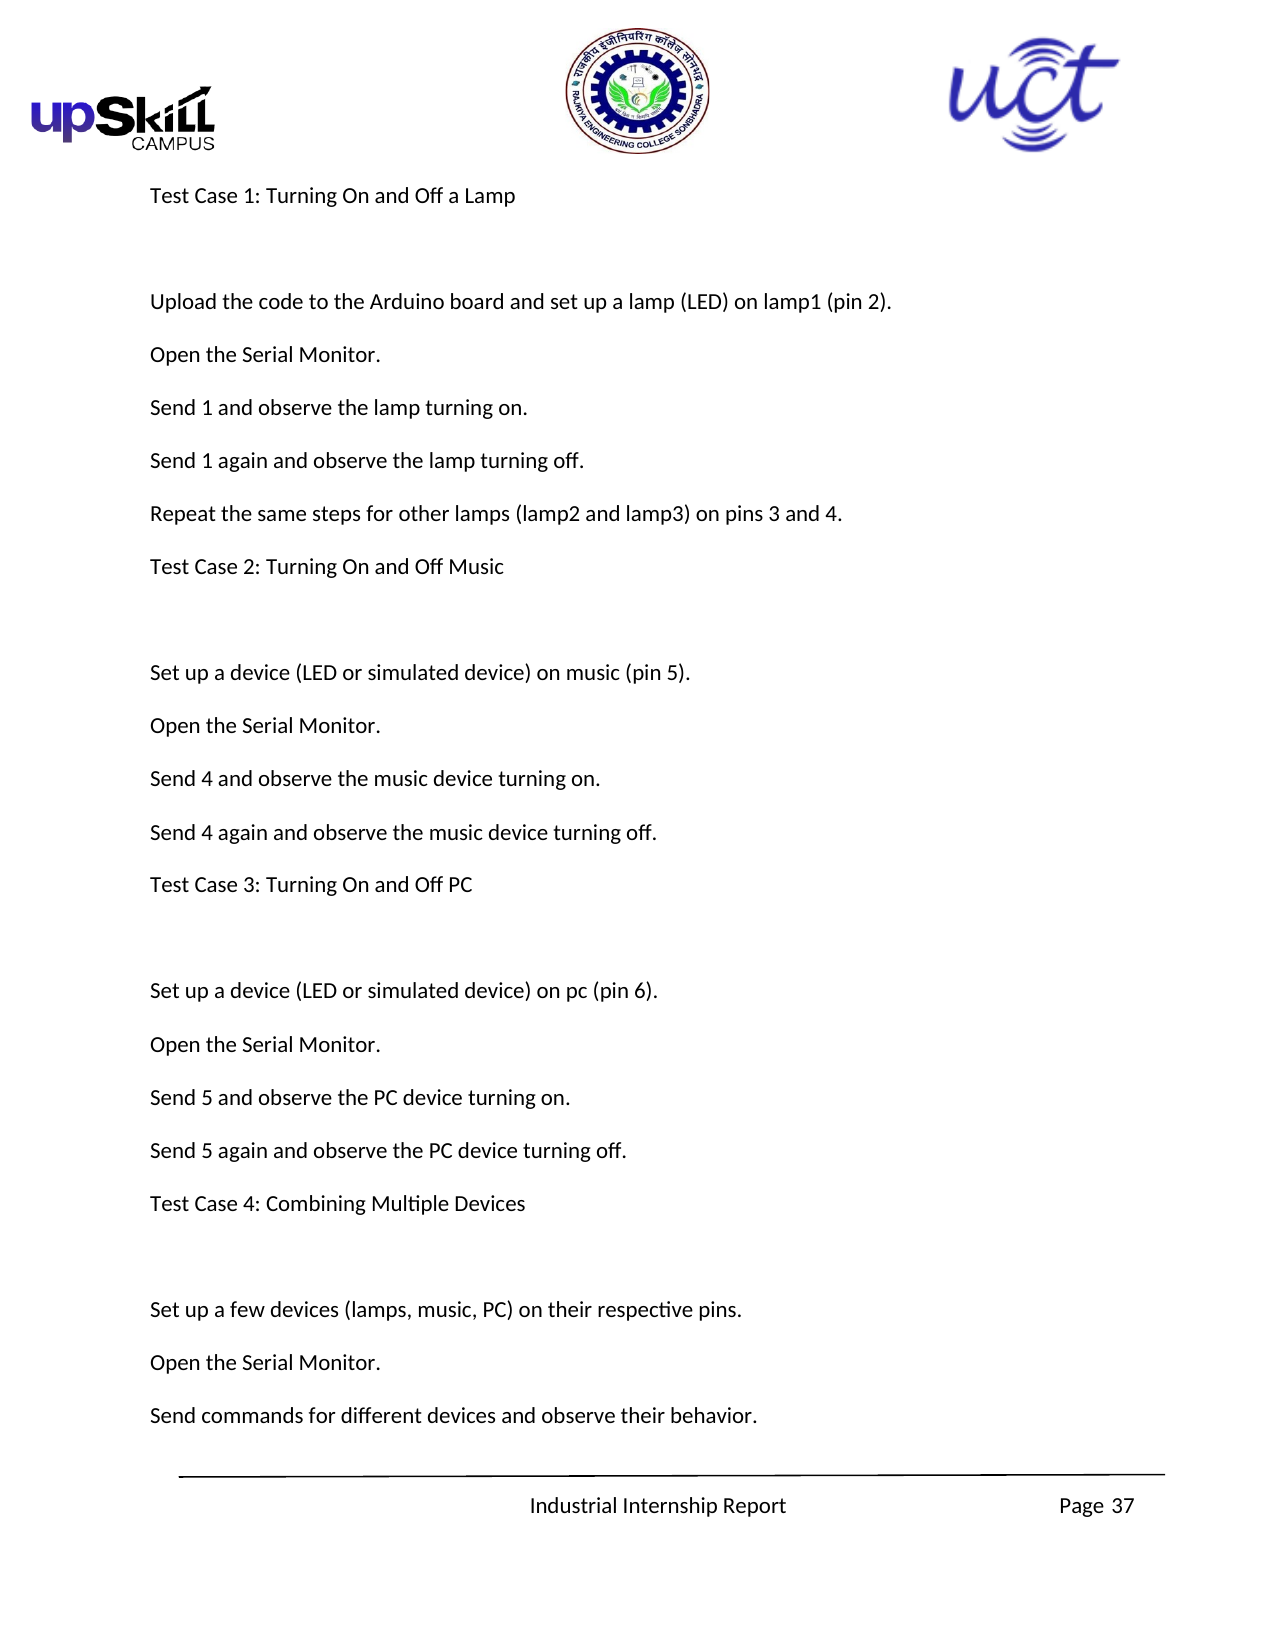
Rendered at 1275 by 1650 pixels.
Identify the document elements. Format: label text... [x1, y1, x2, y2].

text Test Case 1: Turning On and Off a Lamp [150, 181, 1134, 209]
text Send 5 again and observe the PC device turning off. [150, 1136, 1134, 1164]
text Open the Serial Monitor. [150, 340, 1134, 368]
text Send commands for different devices and observe their behavior. [150, 1401, 1134, 1429]
text Set up a few devices (lamps, music, PC) on their respective pins. [150, 1295, 1134, 1323]
text Open the Serial Monitor. [150, 1348, 1134, 1376]
picture [565, 28, 710, 154]
text Send 1 and observe the lamp turning on. [150, 393, 1134, 421]
text Send 4 and observe the music device turning on. [150, 764, 1134, 793]
text Open the Serial Monitor. [150, 1030, 1134, 1058]
picture [0, 73, 246, 154]
text Send 5 and observe the PC device turning on. [150, 1083, 1134, 1111]
text Upload the code to the Arduino board and set up a lamp (LED) on lamp1 (pin 2). [150, 287, 1134, 315]
text Test Case 2: Turning On and Off Music [150, 552, 1134, 581]
text Test Case 4: Combining Multiple Devices [150, 1189, 1134, 1217]
text Set up a device (LED or simulated device) on pc (pin 6). [150, 977, 1134, 1005]
picture [946, 28, 1125, 154]
text Test Case 3: Turning On and Off PC [150, 871, 1134, 899]
text Send 4 again and observe the music device turning off. [150, 818, 1134, 846]
text Repeat the same steps for other lamps (lamp2 and lamp3) on pins 3 and 4. [150, 499, 1134, 527]
text Set up a device (LED or simulated device) on music (pin 5). [150, 658, 1134, 687]
text Send 1 again and observe the lamp turning off. [150, 446, 1134, 474]
text Open the Serial Monitor. [150, 712, 1134, 739]
